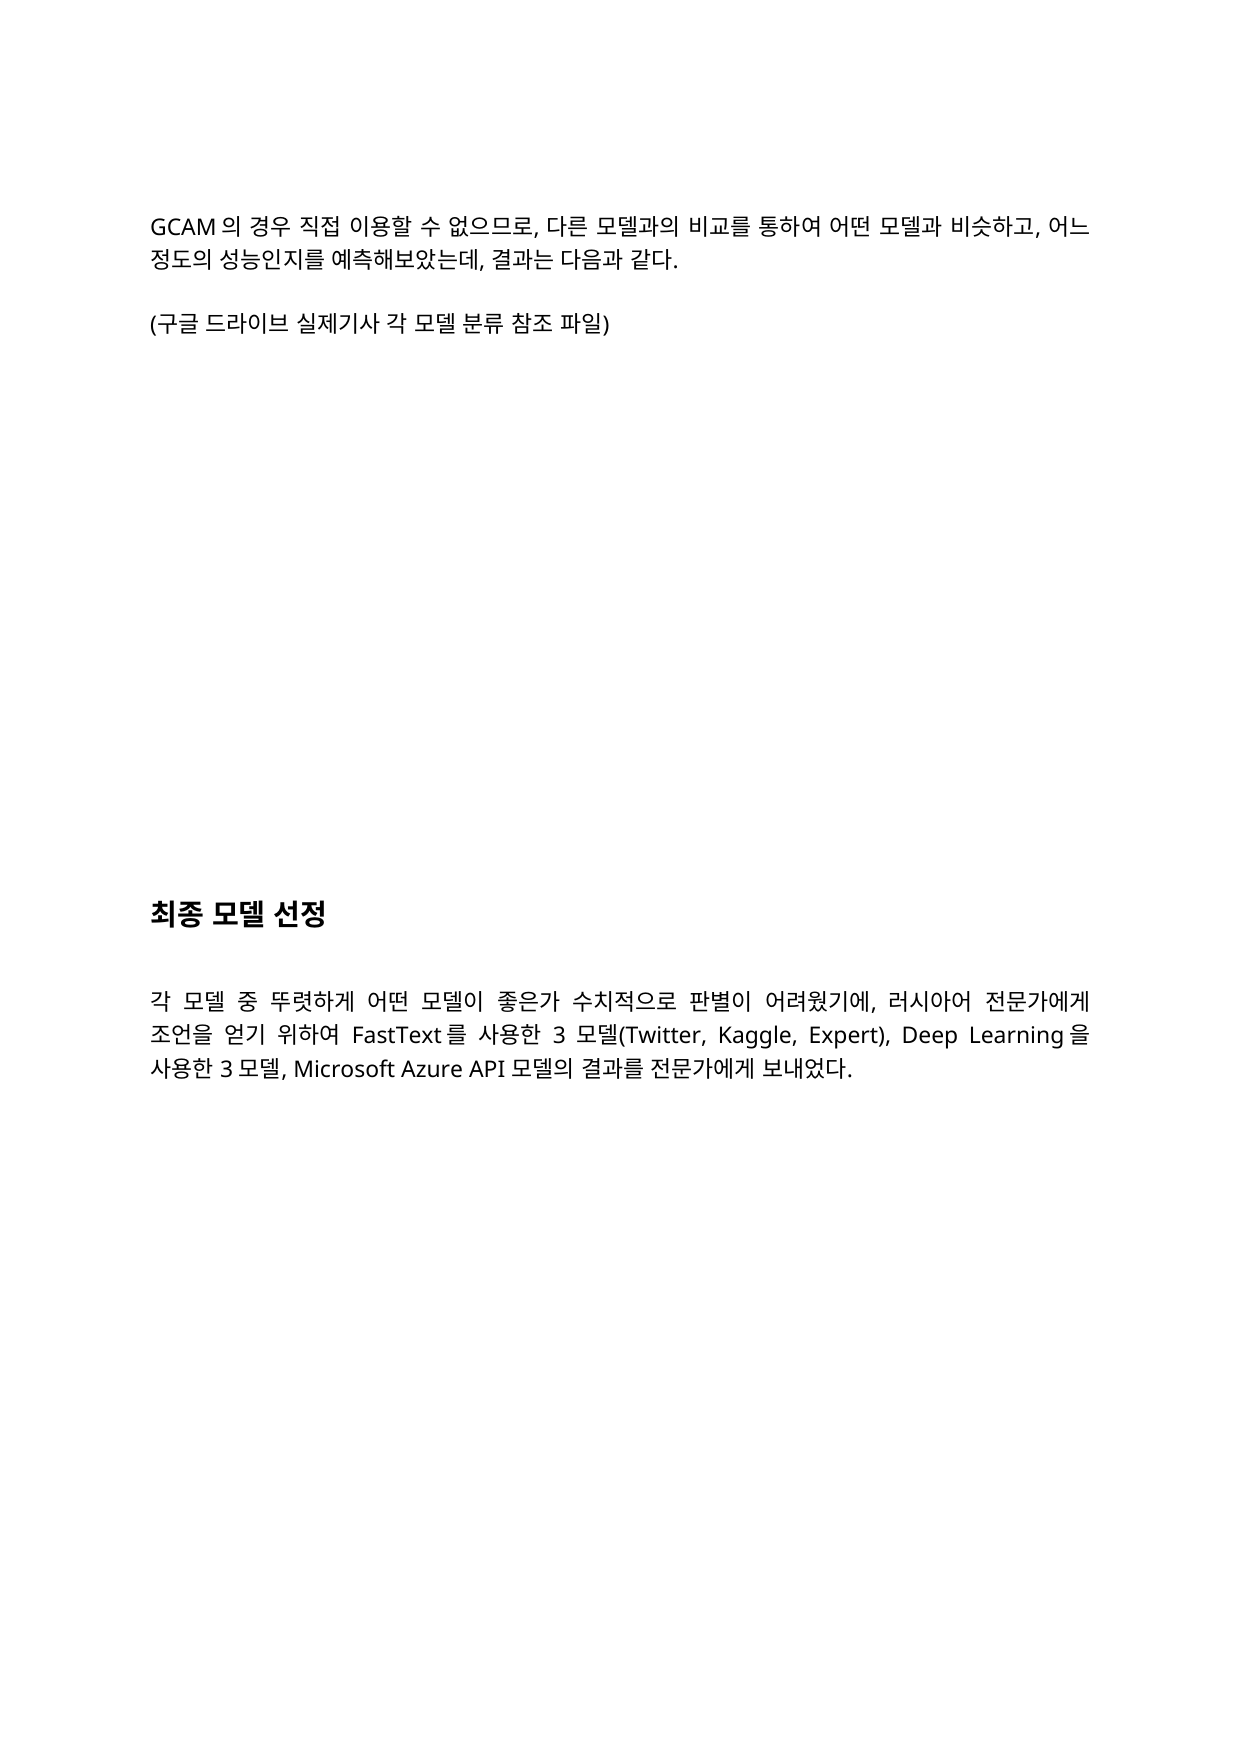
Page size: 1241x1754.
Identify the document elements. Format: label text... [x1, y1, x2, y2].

text (구글 드라이브 실제기사 각 모델 분류 참조 파일) [150, 306, 1090, 340]
subtitle 최종 모델 선정 [150, 892, 1090, 934]
text GCAM의 경우 직접 이용할 수 없으므로, 다른 모델과의 비교를 통하여 어떤 모델과 비슷하고, 어느 정도의 성능인지를 예측해보았는데, 결과는 다음과 같다. [150, 208, 1090, 275]
text 각 모델 중 뚜렷하게 어떤 모델이 좋은가 수치적으로 판별이 어려웠기에, 러시아어 전문가에게 조언을 얻기 위하여 FastText를 사용한 3 모델(Twitter, Kaggle, Expert), Deep Learning을 사용한 3 모델, Microsoft Azure API 모델의 결과를 전문가에게 보내었다. [150, 984, 1090, 1084]
